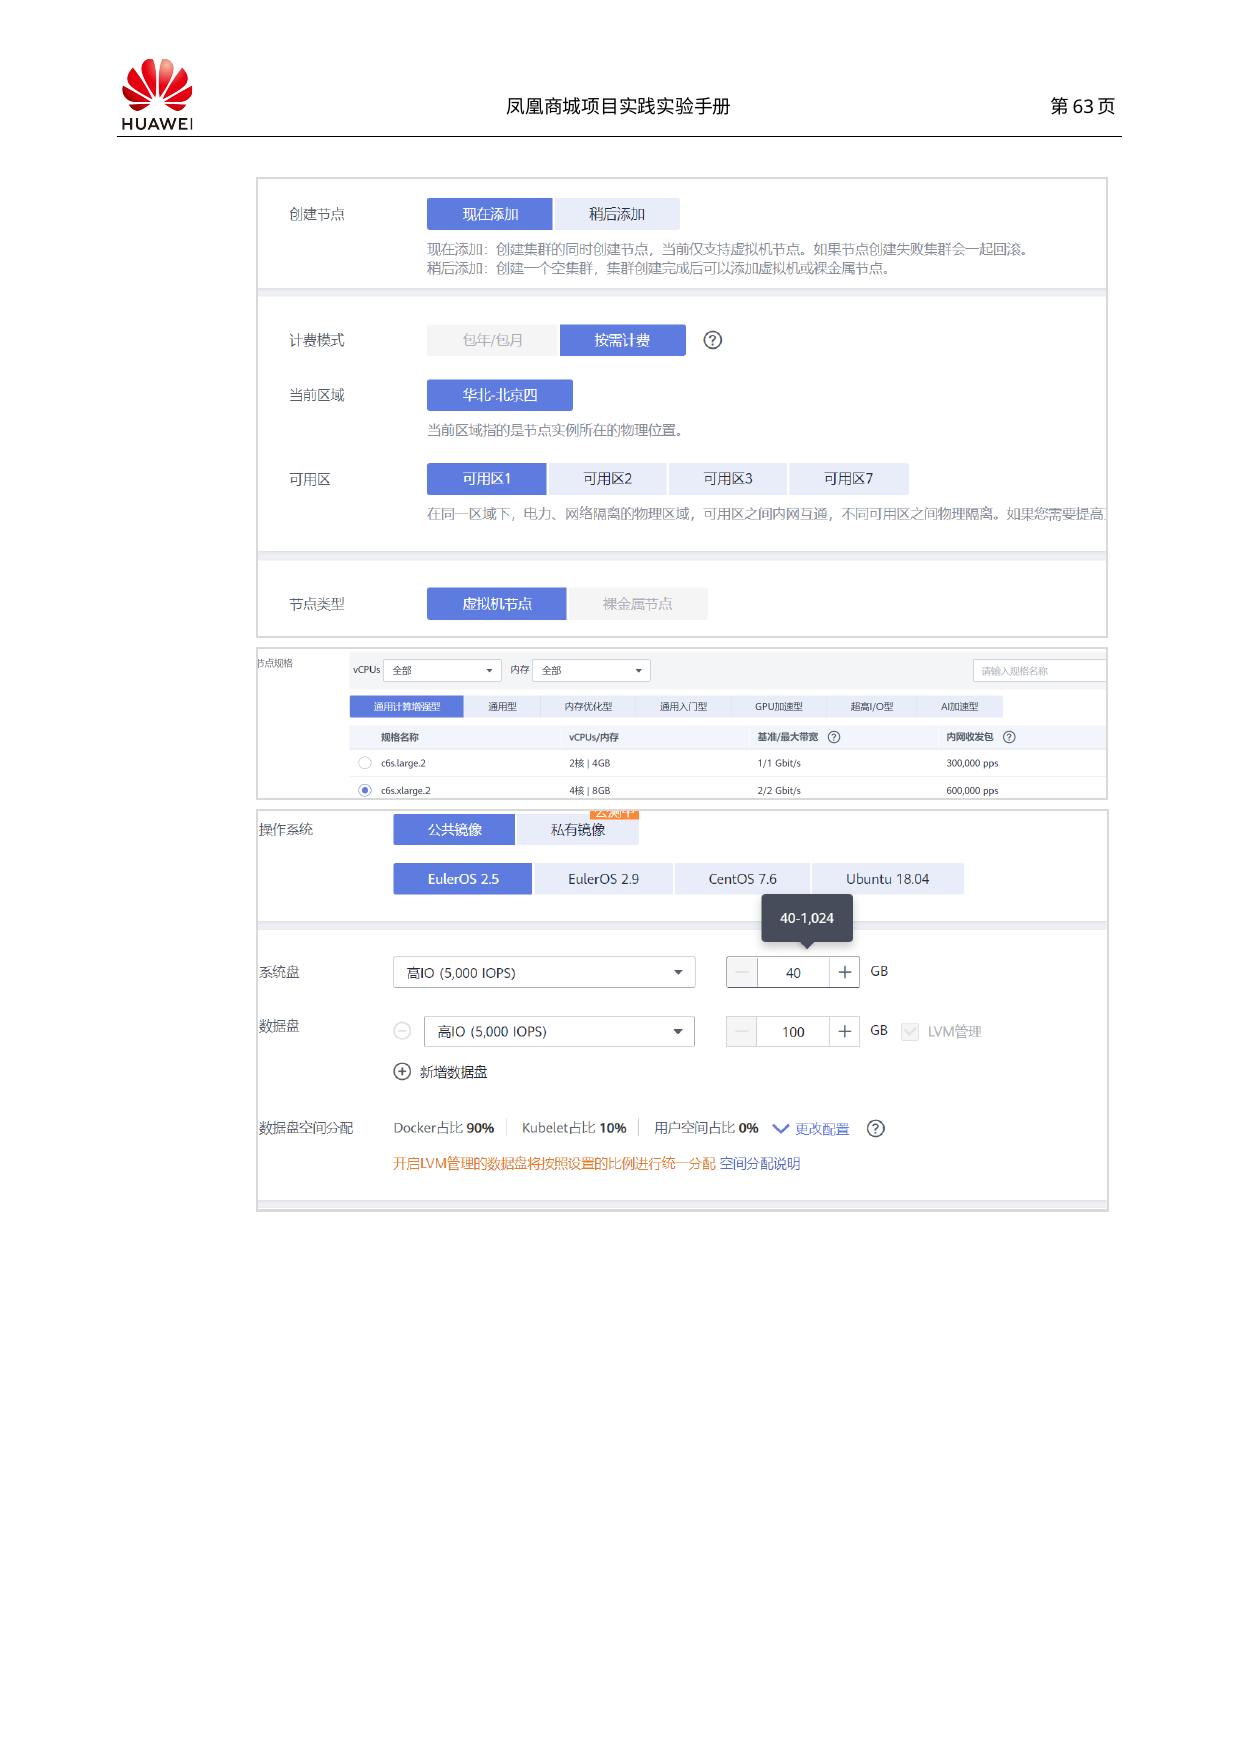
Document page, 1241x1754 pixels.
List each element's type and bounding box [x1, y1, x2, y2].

picture [258, 179, 1106, 636]
picture [258, 649, 1106, 798]
picture [258, 811, 1107, 1209]
picture [122, 59, 193, 130]
